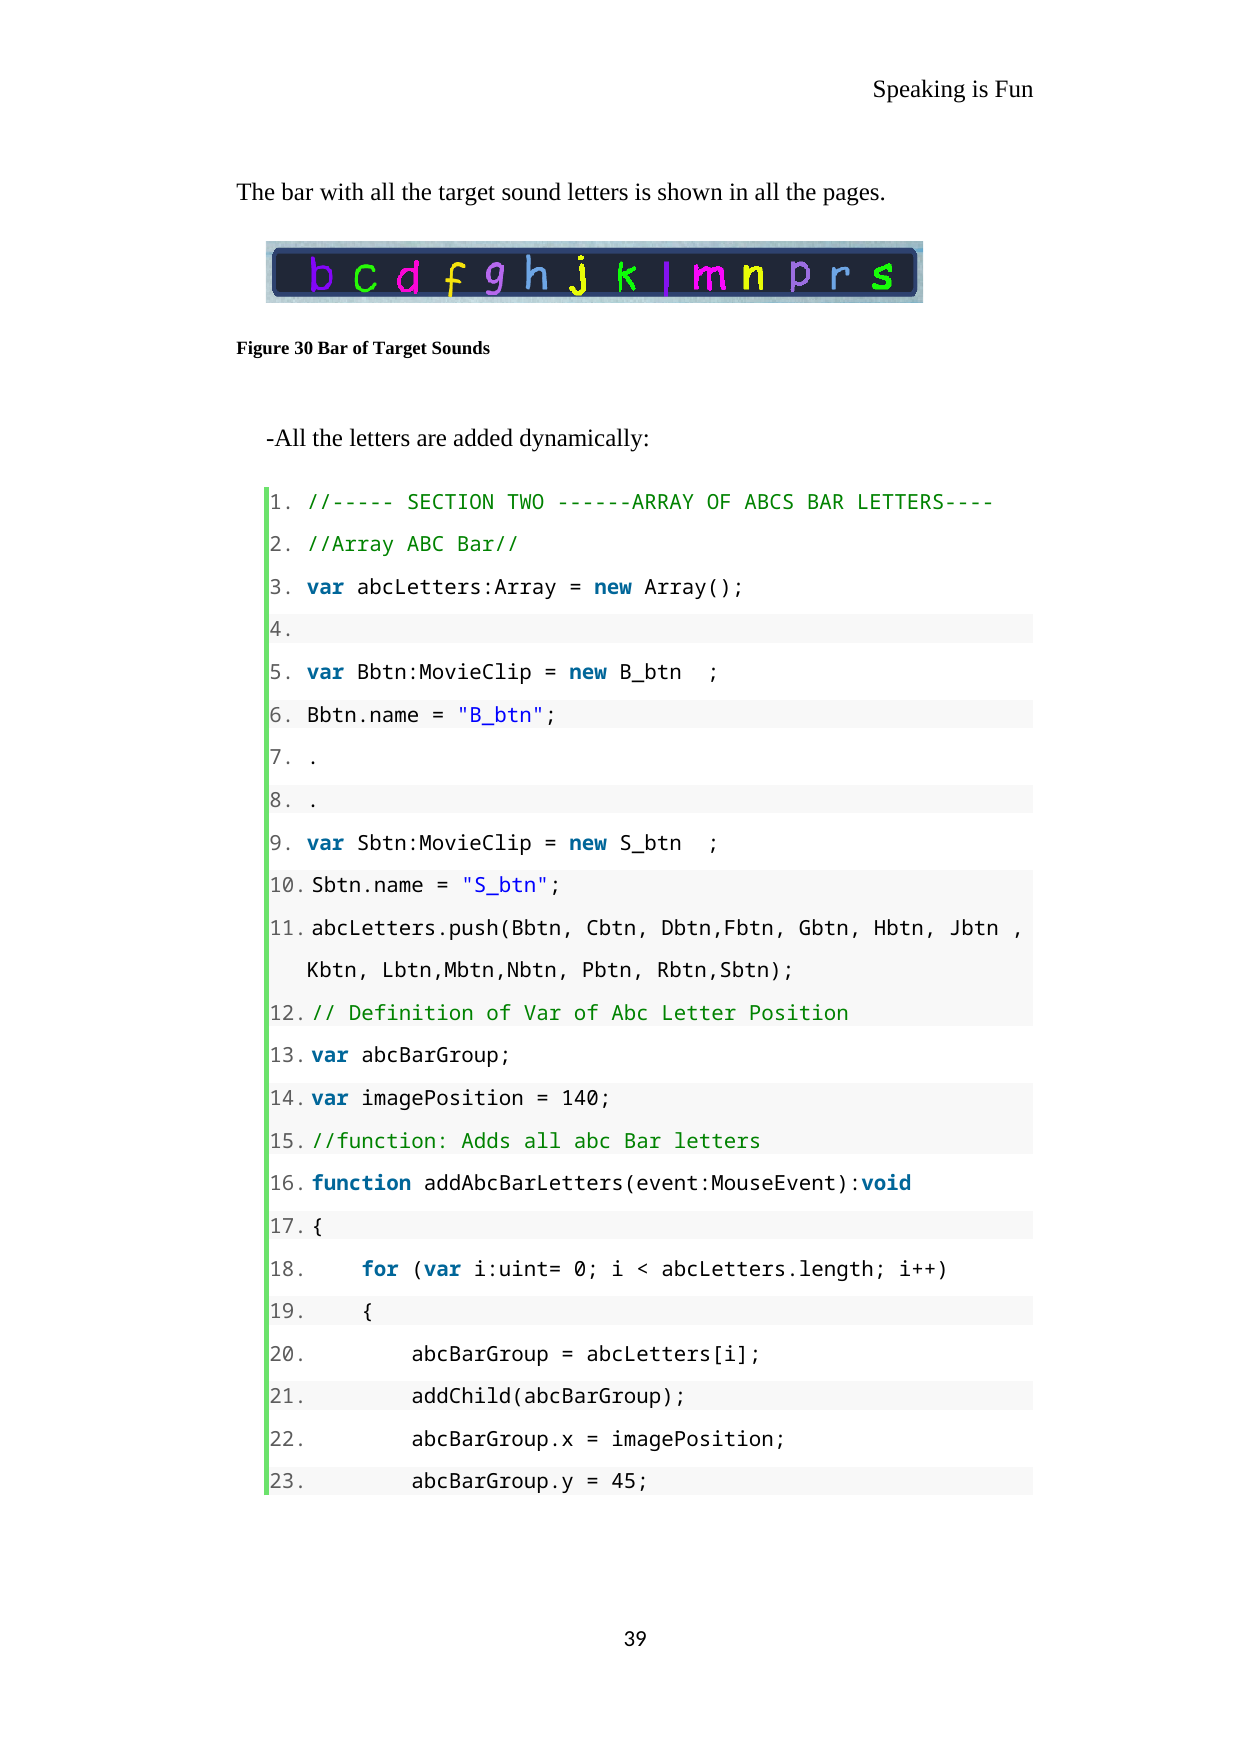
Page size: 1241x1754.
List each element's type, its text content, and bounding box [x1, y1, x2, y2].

list //function: Adds all abc Bar letters [269, 1126, 1033, 1154]
text The bar with all the target sound letters is shown in all the pages. [236, 177, 1033, 206]
list function addAbcBarLetters(event:MouseEvent):void [269, 1168, 1033, 1197]
list abcLetters.push(Bbtn, Cbtn, Dbtn,Fbtn, Gbtn, Hbtn, Jbtn ,Kbtn, Lbtn,Mbtn,Nbtn, Pbtn, Rbtn,Sbtn); [269, 913, 1033, 984]
list var Sbtn:MovieClip = new S_btn ; [269, 828, 1033, 856]
list abcBarGroup = abcLetters[i]; [269, 1339, 1033, 1367]
list var Bbtn:MovieClip = new B_btn ; [269, 657, 1033, 686]
list var abcBarGroup; [269, 1041, 1033, 1069]
list Bbtn.name = "B_btn"; [269, 700, 1033, 728]
list //Array ABC Bar// [269, 529, 1033, 558]
list for (var i:uint= 0; i < abcLetters.length; i++) [269, 1254, 1033, 1282]
list { [269, 1296, 1033, 1325]
picture [265, 241, 924, 303]
list abcBarGroup.x = imagePosition; [269, 1424, 1033, 1452]
list //----- SECTION TWO ------ARRAY OF ABCS BAR LETTERS---- [269, 487, 1033, 515]
list { [269, 1211, 1033, 1239]
list addChild(abcBarGroup); [269, 1381, 1033, 1410]
list abcBarGroup.y = 45; [269, 1467, 1033, 1495]
list . [269, 742, 1033, 771]
list // Definition of Var of Abc Letter Position [269, 998, 1033, 1026]
list -All the letters are added dynamically: [266, 423, 1033, 452]
list Sbtn.name = "S_btn"; [269, 870, 1033, 899]
list var abcLetters:Array = new Array(); [269, 572, 1033, 600]
list var imagePosition = 140; [269, 1083, 1033, 1112]
list . [269, 785, 1033, 813]
text Figure 30 Bar of Target Sounds [236, 337, 1033, 359]
